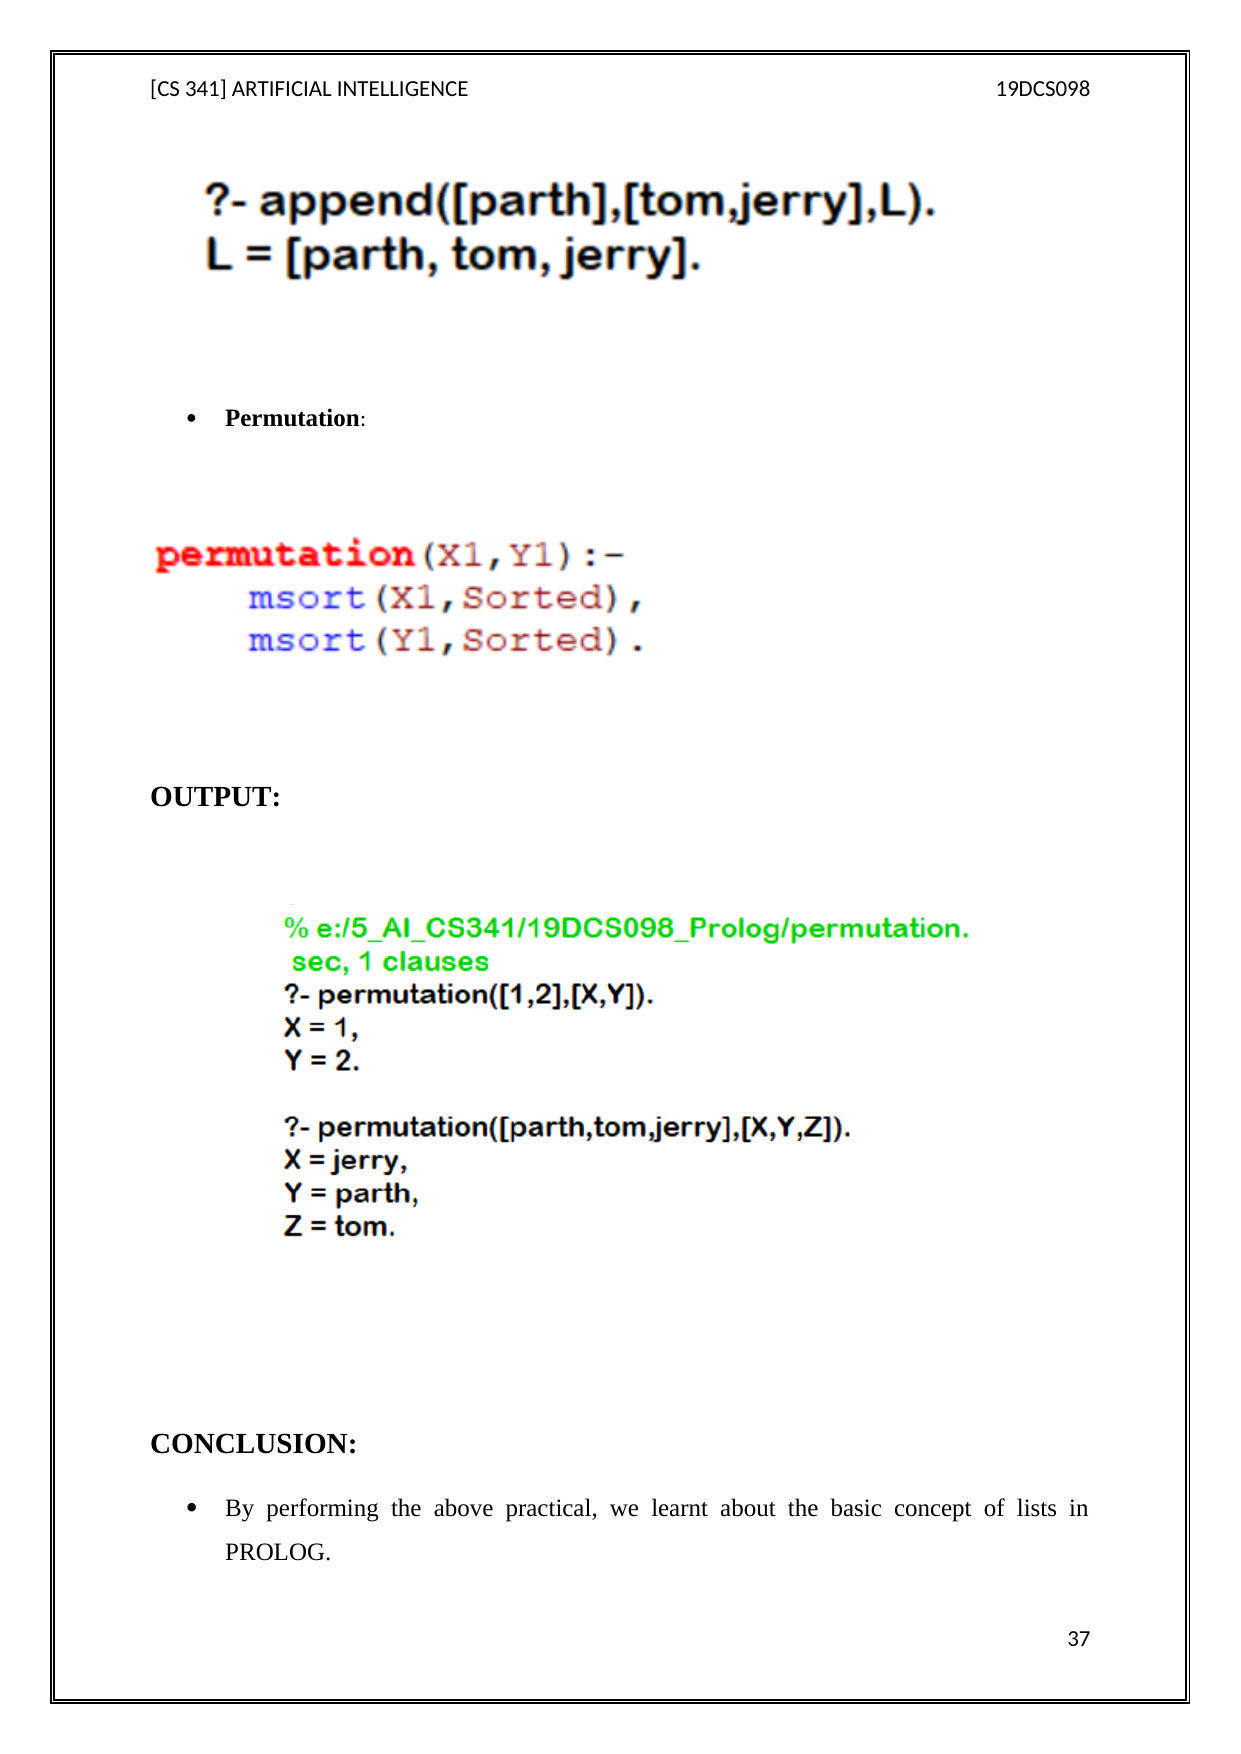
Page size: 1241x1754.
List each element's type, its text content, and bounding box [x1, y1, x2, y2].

picture [150, 522, 675, 690]
picture [191, 150, 1049, 314]
text CONCLUSION: [150, 1427, 1090, 1460]
list Permutation: [187, 403, 1090, 432]
picture [271, 904, 970, 1262]
list By performing the above practical, we learnt about the basic concept of lists in PROLOG. [187, 1493, 1090, 1565]
text OUTPUT: [150, 779, 1090, 812]
